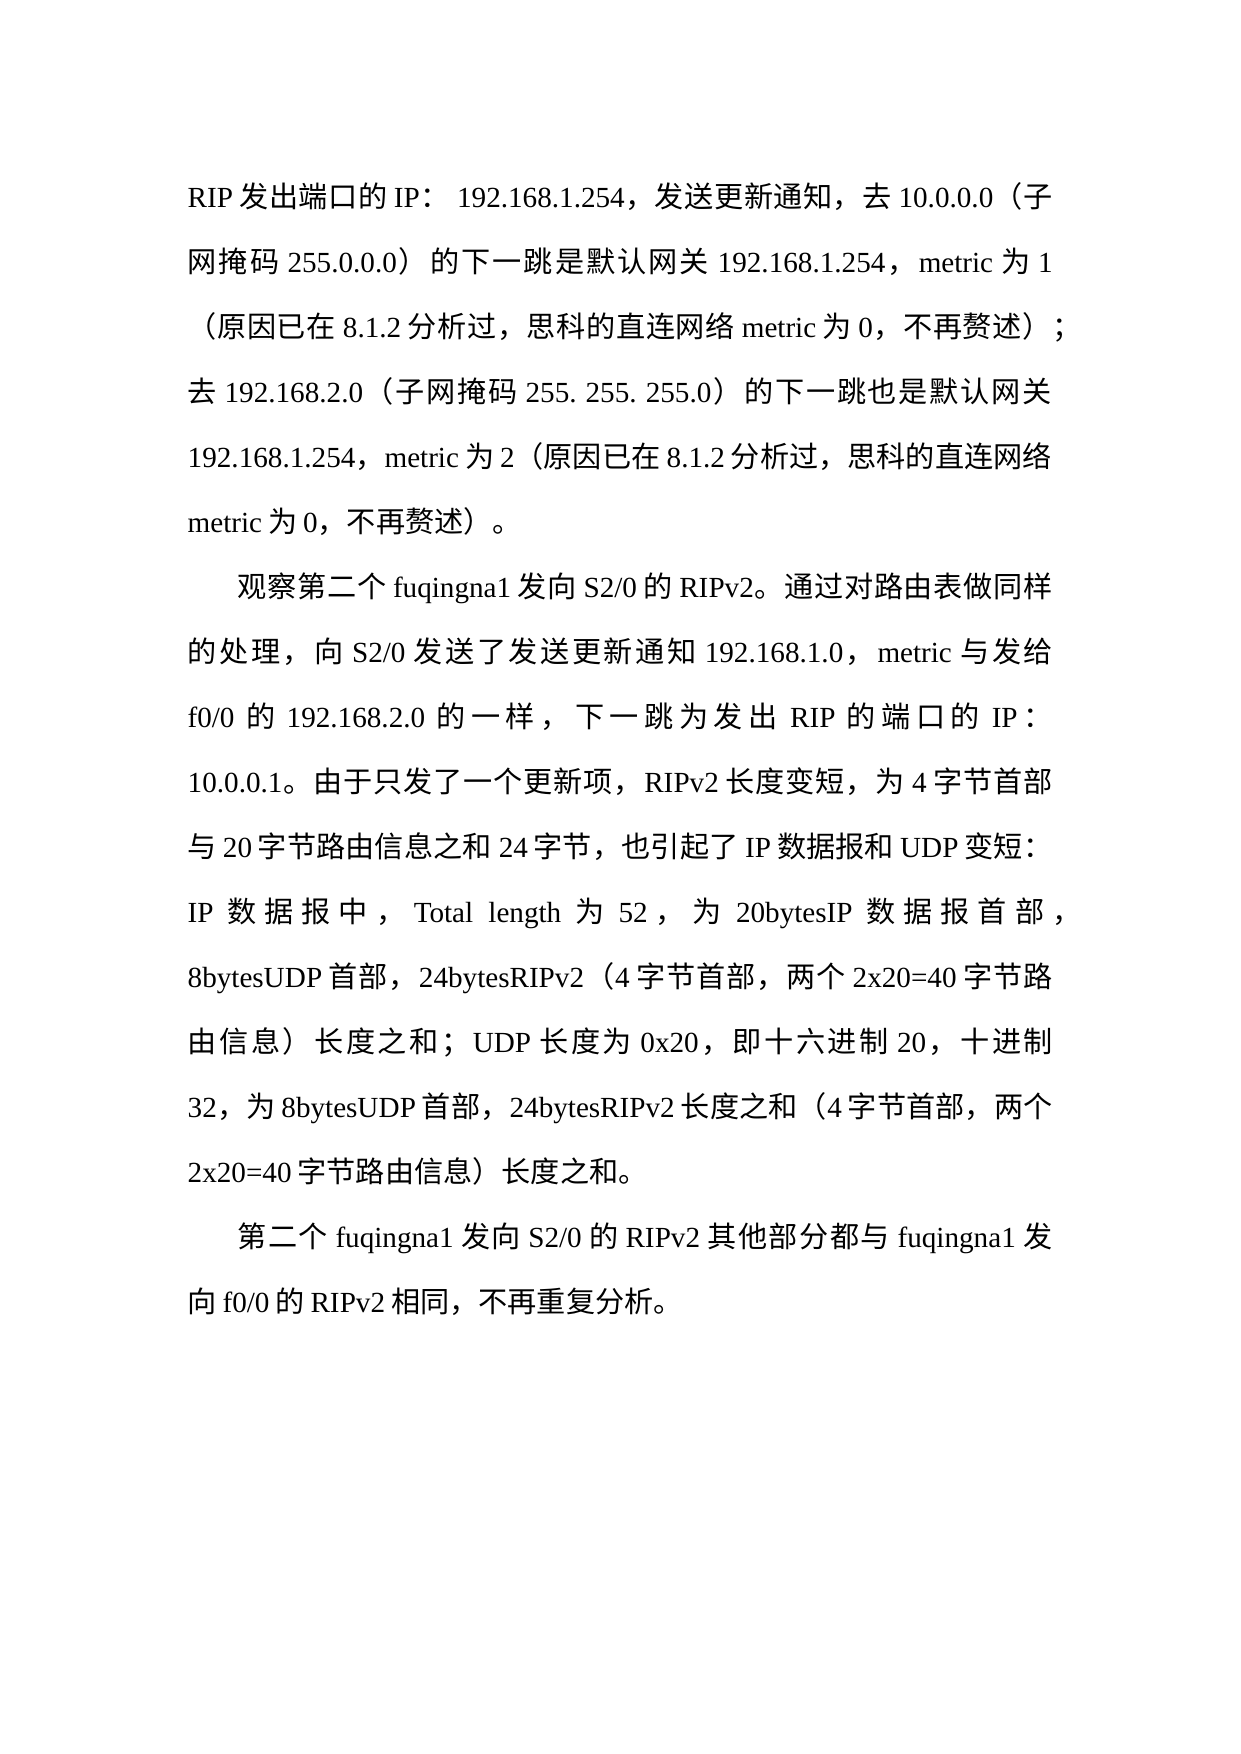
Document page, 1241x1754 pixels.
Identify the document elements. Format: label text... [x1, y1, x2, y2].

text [187, 162, 1053, 552]
text 观察第二个fuqingna1发向S2/0的RIPv2。通过对路由表做同样的处理，向S2/0发送了发送更新通知192.168.1.0，metric与发给f0/0的192.168.2.0的一样，下一跳为发出RIP的端口的IP：10.0.0.1。由于只发了一个更新项，RIPv2长度变短，为4字节首部与20字节路由信息之和24字节，也引起了IP数据报和UDP变短：IP数据报中，Total length为52，为20bytesIP数据报首部，8bytesUDP首部，24bytesRIPv2（4字节首部，两个2x20=40字节路由信息）长度之和；UDP长度为0x20，即十六进制20，十进制32，为8bytesUDP首部，24bytesRIPv2长度之和（4字节首部，两个2x20=40字节路由信息）长度之和。 [187, 552, 1053, 1202]
text 第二个fuqingna1发向S2/0的RIPv2其他部分都与fuqingna1发向f0/0的RIPv2相同，不再重复分析。 [187, 1202, 1053, 1332]
